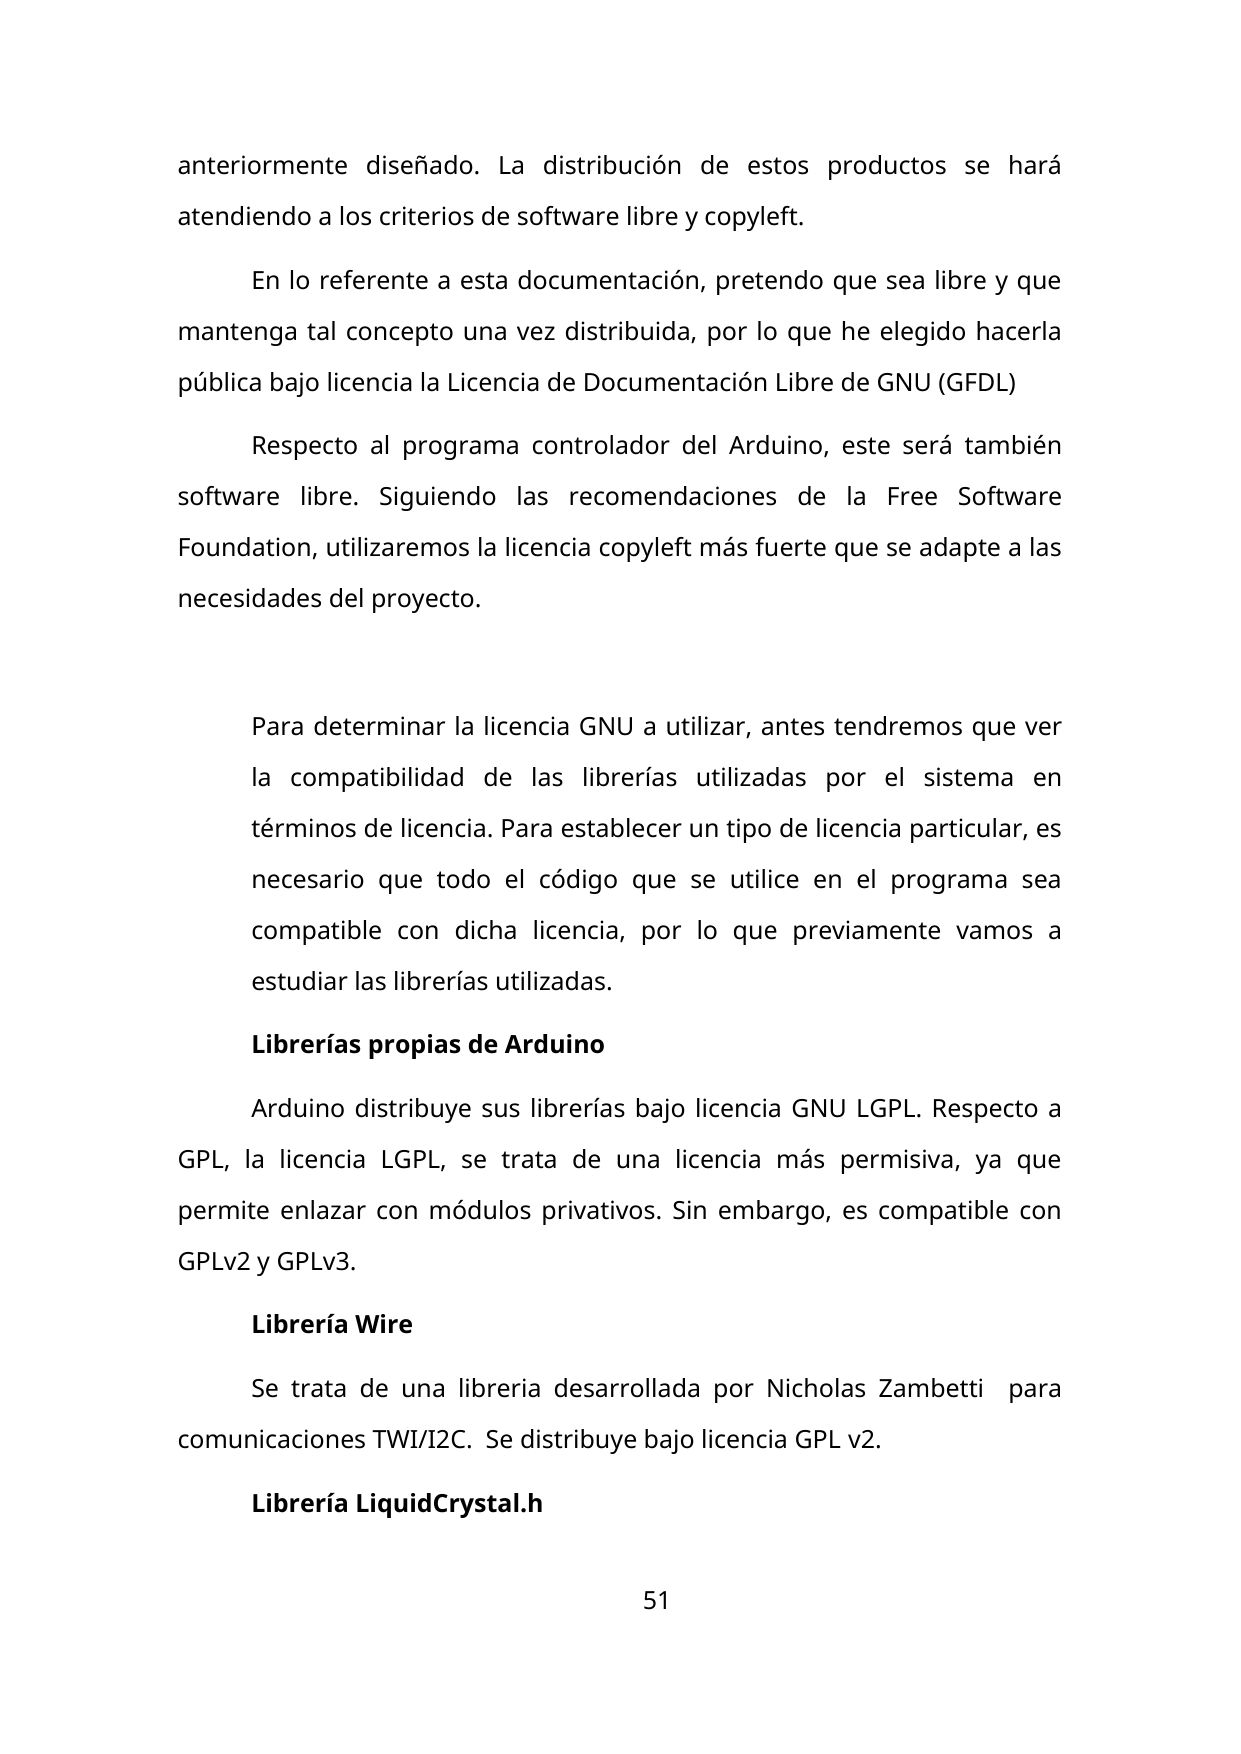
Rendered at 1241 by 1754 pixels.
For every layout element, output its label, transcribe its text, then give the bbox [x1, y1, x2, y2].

text Se trata de una libreria desarrollada por Nicholas Zambetti para comunicaciones TWI/I2C. Se distribuye bajo licencia GPL v2. [177, 1371, 1063, 1456]
text Respecto al programa controlador del Arduino, este será también software libre. Siguiendo las recomendaciones de la Free Software Foundation, utilizaremos la licencia copyleft más fuerte que se adapte a las necesidades del proyecto. [177, 428, 1063, 615]
text Para determinar la licencia GNU a utilizar, antes tendremos que ver la compatibilidad de las librerías utilizadas por el sistema en términos de licencia. Para establecer un tipo de licencia particular, es necesario que todo el código que se utilice en el programa sea compatible con dicha licencia, por lo que previamente vamos a estudiar las librerías utilizadas. [251, 708, 1063, 997]
text En lo referente a esta documentación, pretendo que sea libre y que mantenga tal concepto una vez distribuida, por lo que he elegido hacerla pública bajo licencia la Licencia de Documentación Libre de GNU (GFDL) [177, 262, 1063, 398]
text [177, 148, 1063, 233]
text Librería LiquidCrystal.h [177, 1485, 1063, 1519]
text Librería Wire [177, 1307, 1063, 1341]
text Librerías propias de Arduino [177, 1027, 1063, 1061]
text Arduino distribuye sus librerías bajo licencia GNU LGPL. Respecto a GPL, la licencia LGPL, se trata de una licencia más permisiva, ya que permite enlazar con módulos privativos. Sin embargo, es compatible con GPLv2 y GPLv3. [177, 1090, 1063, 1278]
